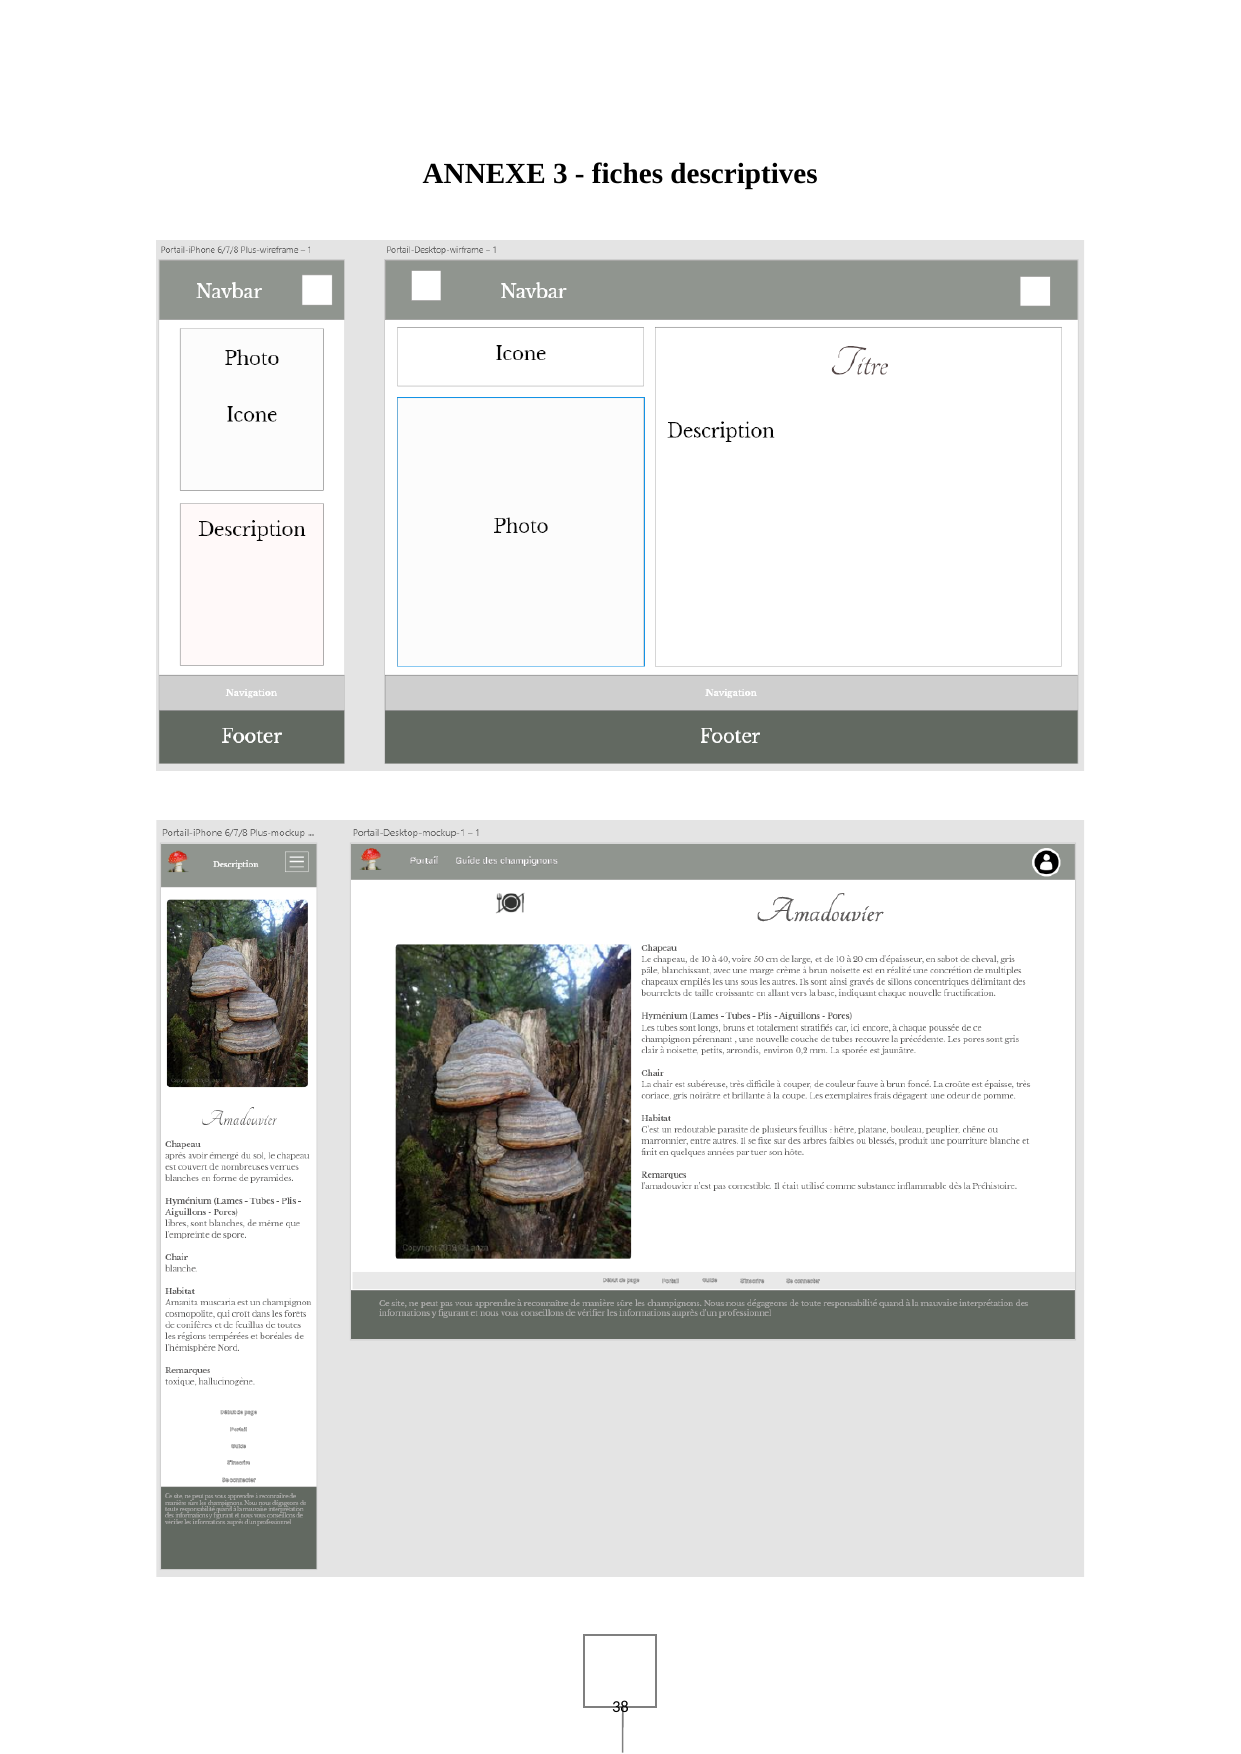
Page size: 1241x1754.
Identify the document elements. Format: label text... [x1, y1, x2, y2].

list ANNEXE 3 - fiches descriptives [148, 156, 1092, 190]
picture [156, 820, 1085, 1577]
picture [156, 240, 1085, 771]
